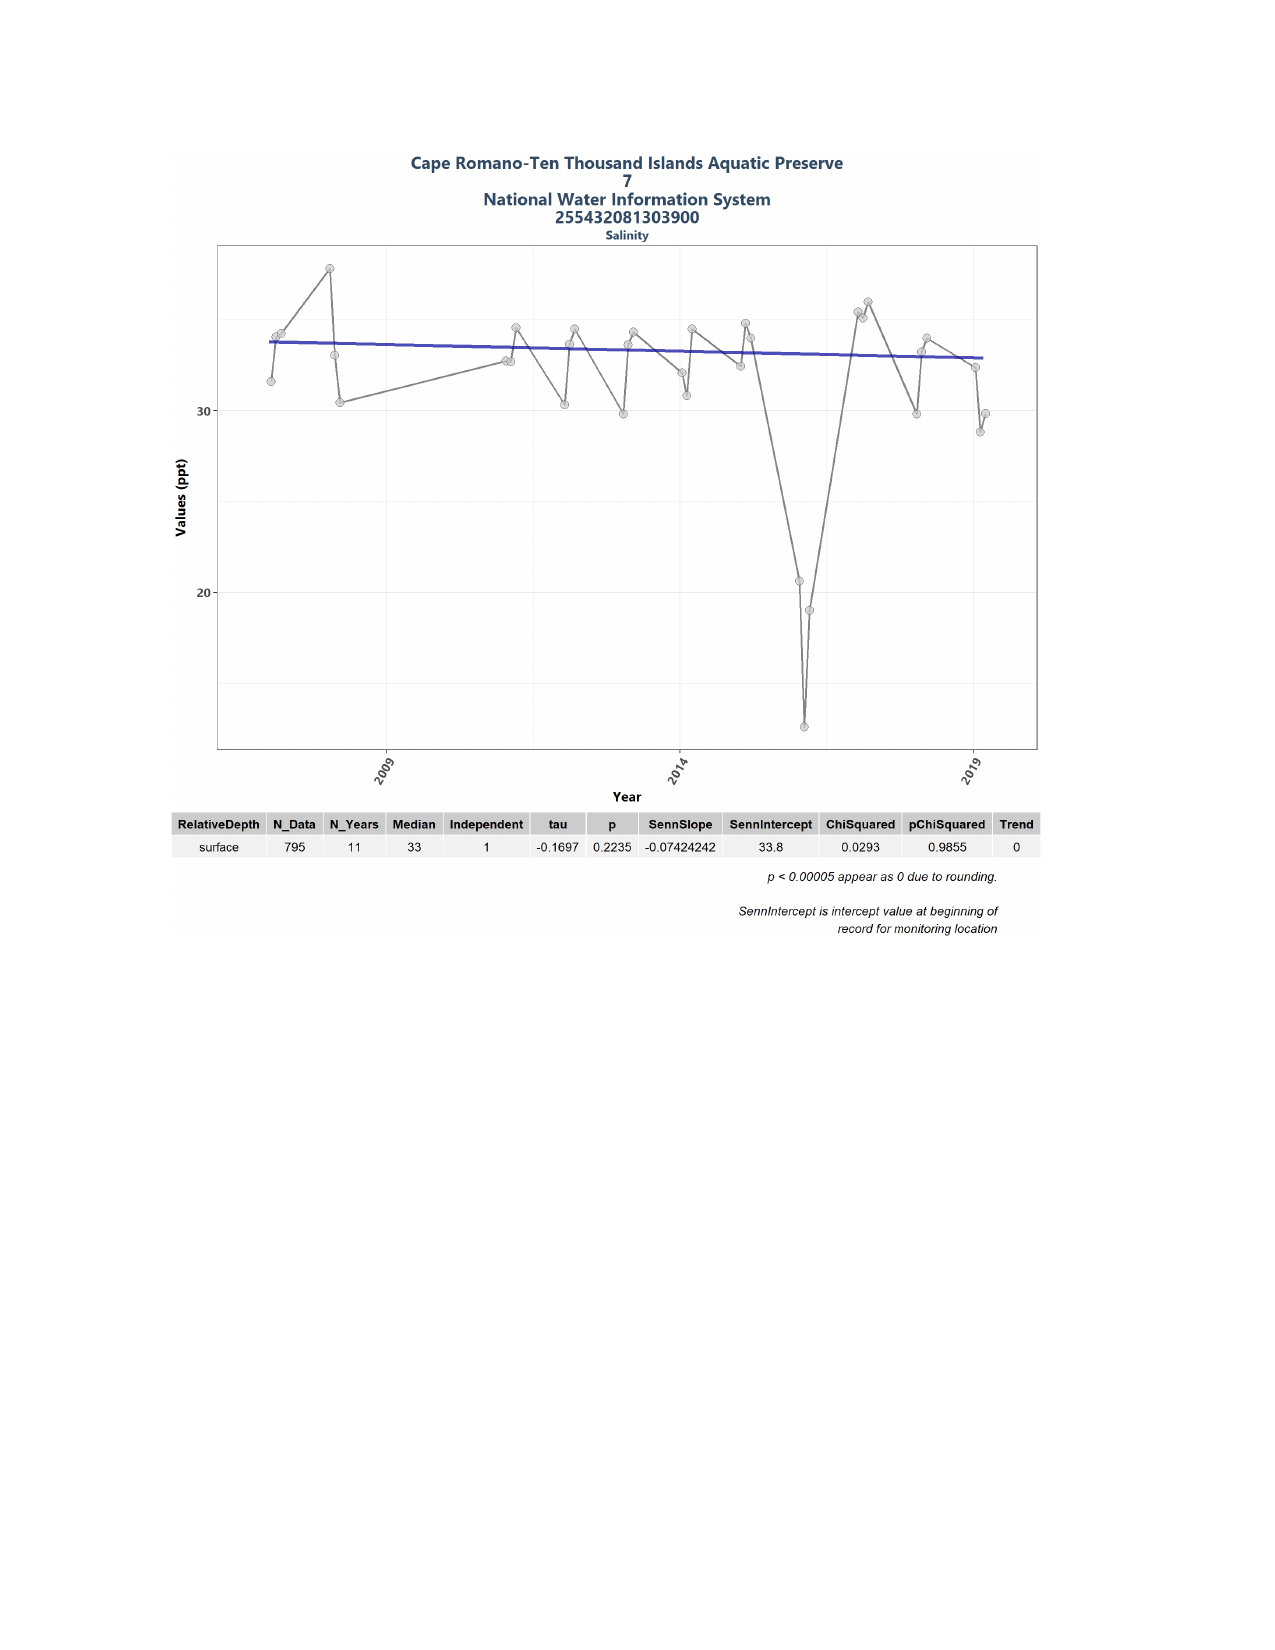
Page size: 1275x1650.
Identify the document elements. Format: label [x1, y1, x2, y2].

picture [168, 150, 1044, 938]
